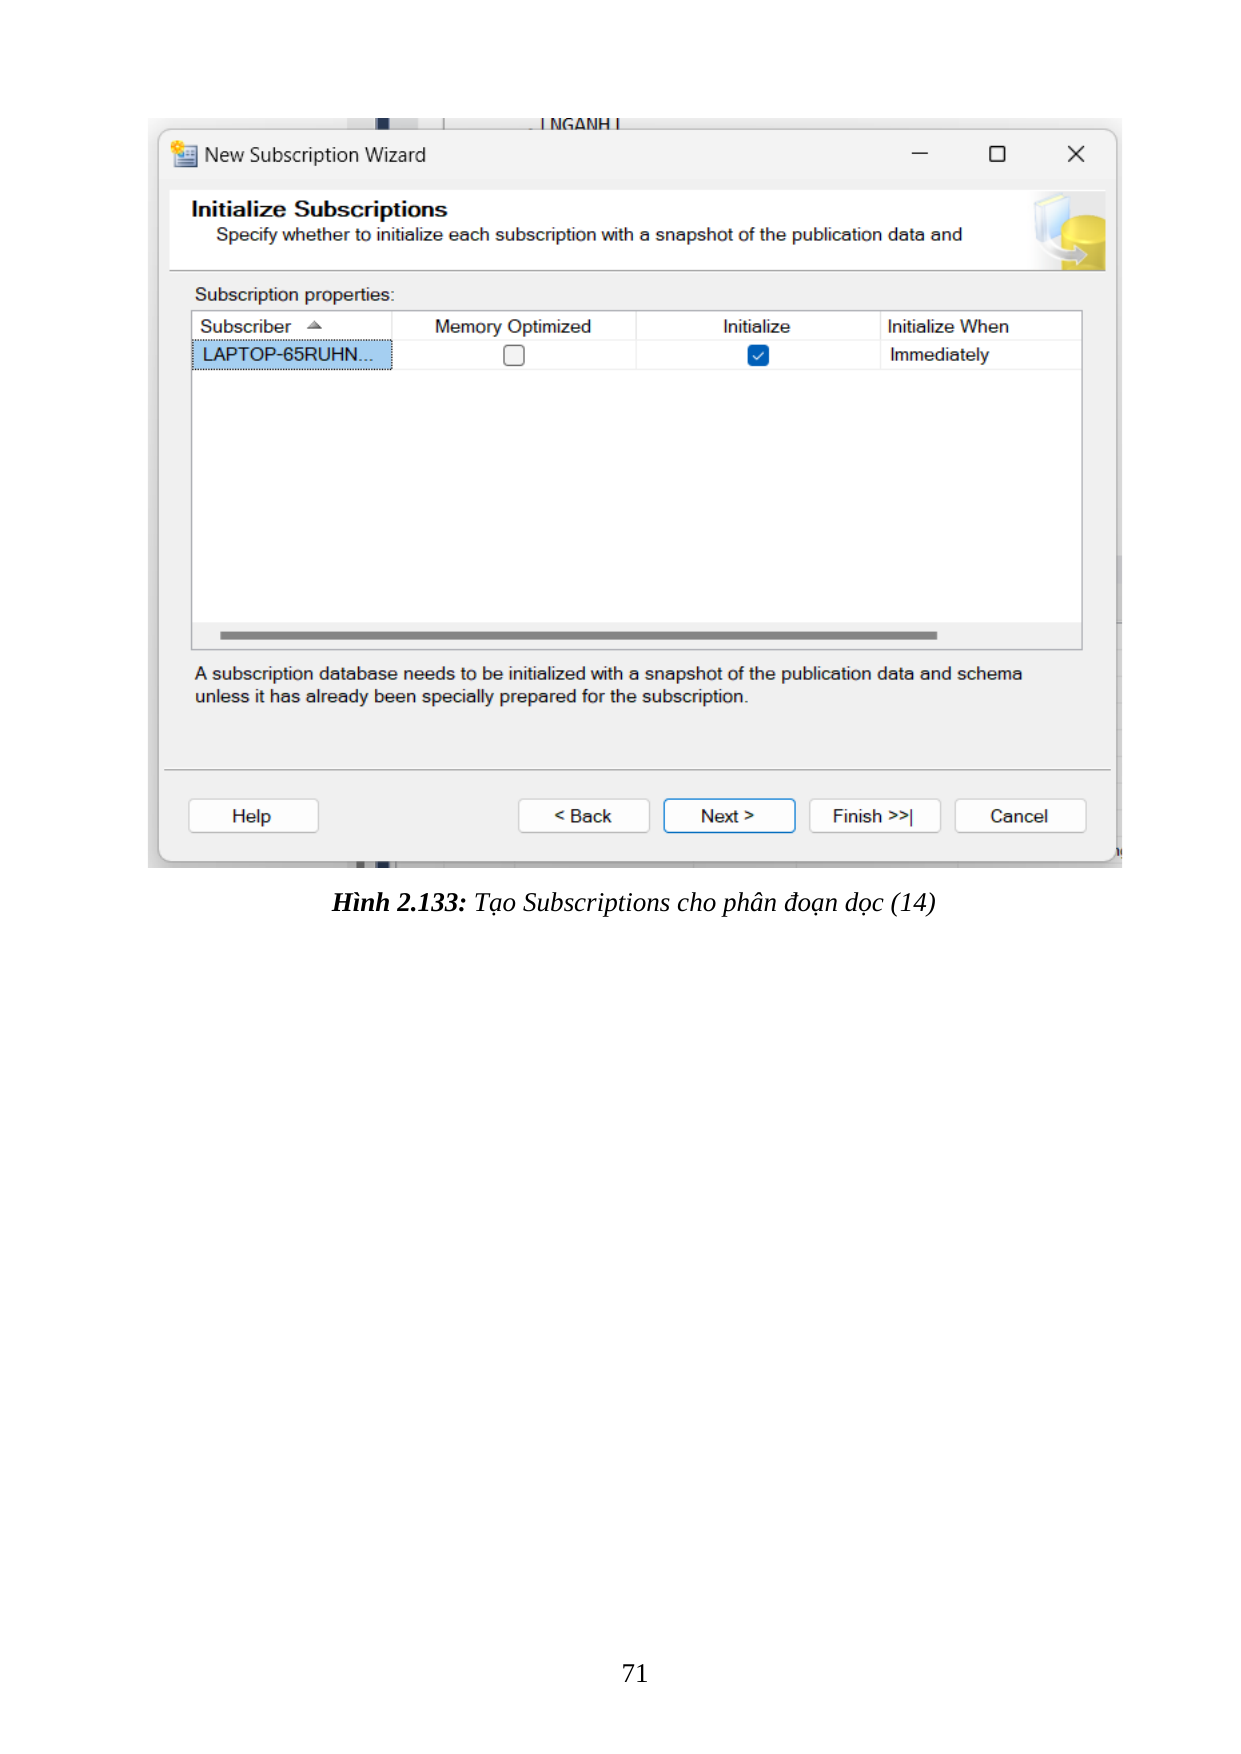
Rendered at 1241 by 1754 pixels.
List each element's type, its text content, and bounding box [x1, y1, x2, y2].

picture [147, 118, 1123, 868]
